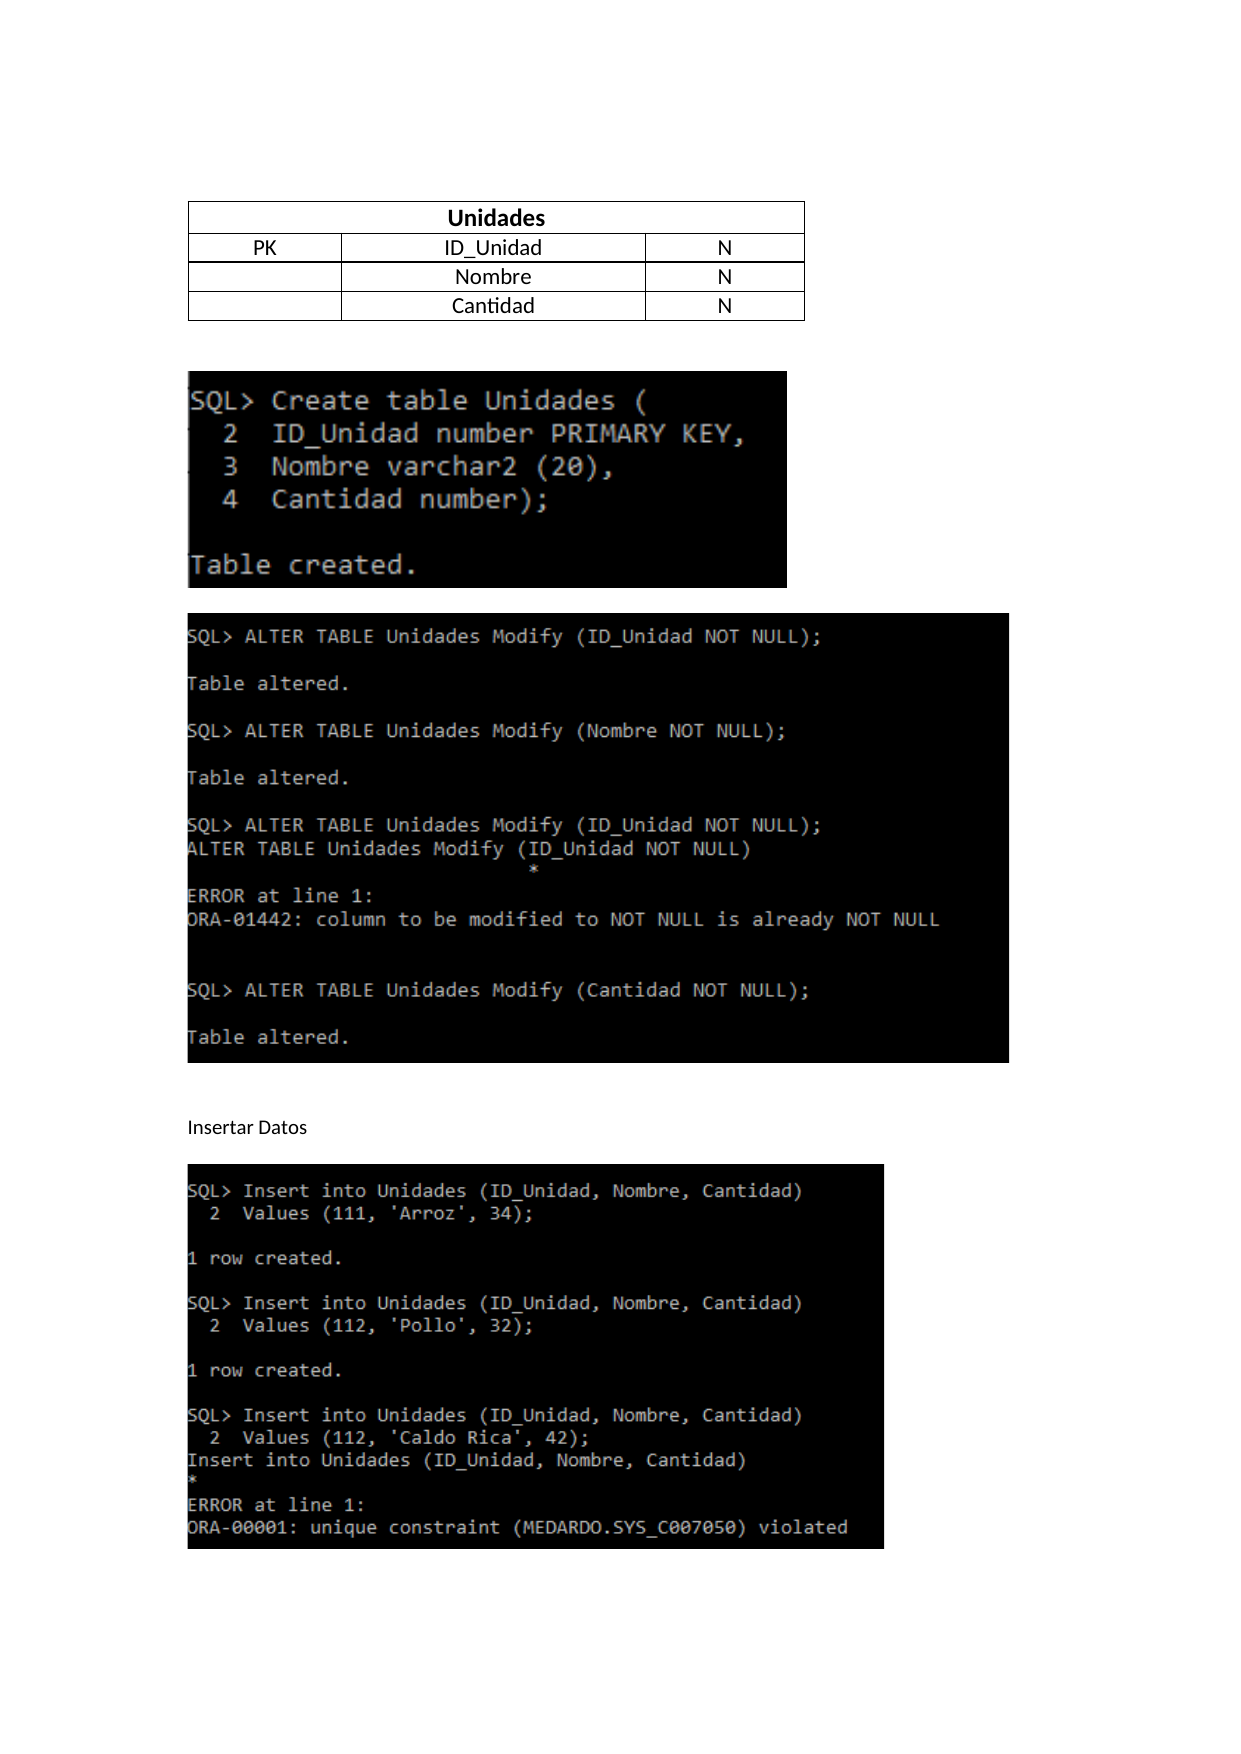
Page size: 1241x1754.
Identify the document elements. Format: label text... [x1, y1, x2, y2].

table_cell N [646, 234, 804, 261]
table_cell [189, 292, 341, 319]
table_cell N [646, 263, 804, 291]
table_cell ID_Unidad [342, 234, 645, 261]
text Insertar Datos [187, 1114, 1053, 1139]
table_cell Nombre [342, 263, 645, 291]
table_cell [189, 263, 341, 291]
table_cell Cantidad [342, 292, 645, 319]
picture [187, 613, 1010, 1063]
picture [187, 371, 787, 588]
table_cell N [646, 292, 804, 319]
picture [187, 1164, 885, 1549]
table_header Unidades [189, 202, 804, 232]
table_cell PK [189, 234, 341, 261]
